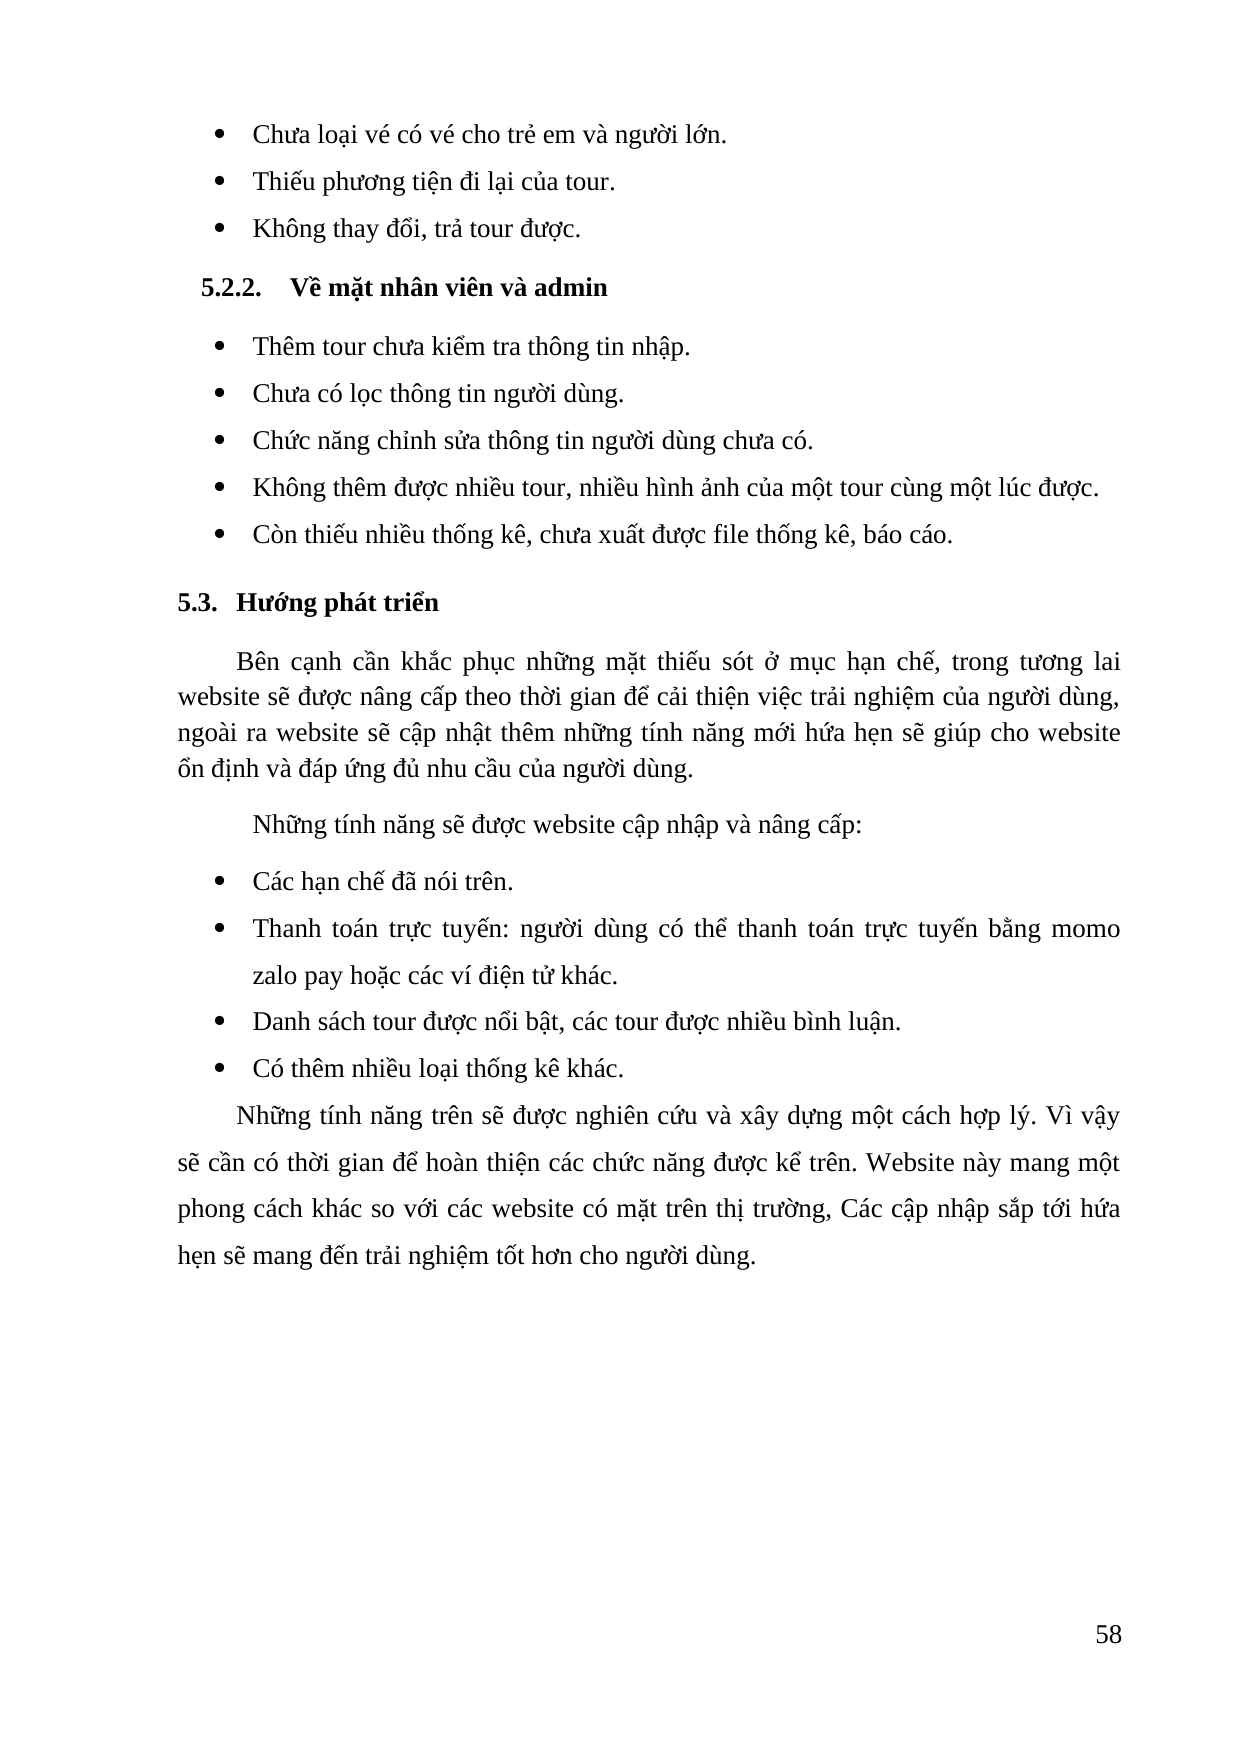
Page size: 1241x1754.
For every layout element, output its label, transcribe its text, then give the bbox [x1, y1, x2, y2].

list Thiếu phương tiện đi lại của tour. [215, 165, 1122, 196]
text Những tính năng sẽ được website cập nhập và nâng cấp: [177, 808, 1122, 840]
subtitle Hướng phát triển [177, 586, 1122, 617]
list Chưa loại vé có vé cho trẻ em và người lớn. [215, 118, 1122, 149]
text Những tính năng trên sẽ được nghiên cứu và xây dựng một cách hợp lý. Vì vậy sẽ cần có thời gian để hoàn thiện các chức năng được kể trên. Website này mang một phong cách khác so với các website có mặt trên thị trường, Các cập nhập sắp tới hứa hẹn sẽ mang đến trải nghiệm tốt hơn cho người dùng. [177, 1099, 1122, 1270]
subtitle Về mặt nhân viên và admin [201, 271, 1122, 302]
list Thanh toán trực tuyến: người dùng có thể thanh toán trực tuyến bằng momo zalo pay hoặc các ví điện tử khác. [215, 912, 1122, 990]
list Còn thiếu nhiều thống kê, chưa xuất được file thống kê, báo cáo. [215, 518, 1122, 549]
list Không thêm được nhiều tour, nhiều hình ảnh của một tour cùng một lúc được. [215, 471, 1122, 502]
list Chức năng chỉnh sửa thông tin người dùng chưa có. [215, 424, 1122, 455]
list Các hạn chế đã nói trên. [215, 865, 1122, 896]
list Không thay đổi, trả tour được. [215, 212, 1122, 243]
list Có thêm nhiều loại thống kê khác. [215, 1052, 1122, 1083]
list Thêm tour chưa kiểm tra thông tin nhập. [215, 330, 1122, 362]
list Chưa có lọc thông tin người dùng. [215, 377, 1122, 408]
list Danh sách tour được nổi bật, các tour được nhiều bình luận. [215, 1005, 1122, 1037]
text Bên cạnh cần khắc phục những mặt thiếu sót ở mục hạn chế, trong tương lai website sẽ được nâng cấp theo thời gian để cải thiện việc trải nghiệm của người dùng, ngoài ra website sẽ cập nhật thêm những tính năng mới hứa hẹn sẽ giúp cho website ổn định và đáp ứng đủ nhu cầu của người dùng. [177, 645, 1122, 783]
